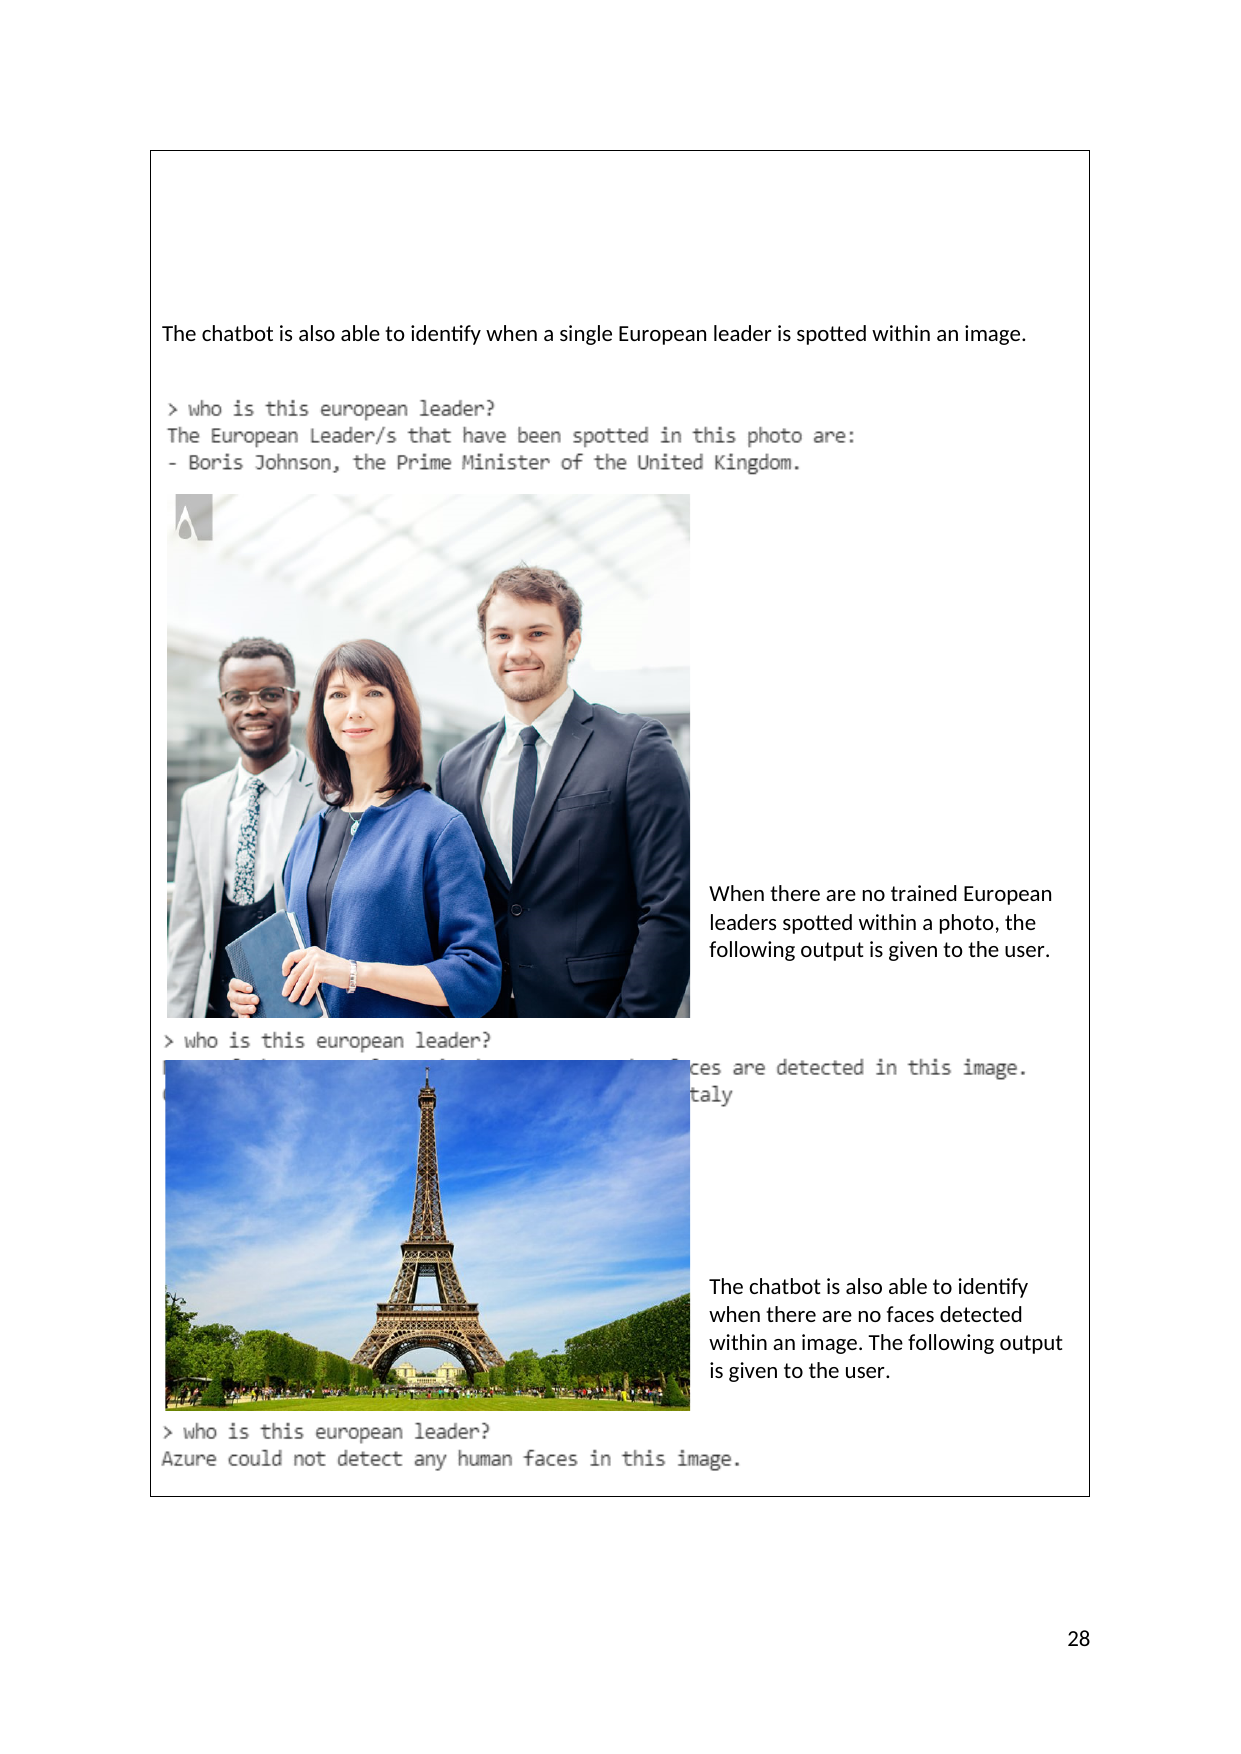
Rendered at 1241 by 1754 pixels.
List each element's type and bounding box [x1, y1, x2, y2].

picture [162, 394, 866, 476]
picture [167, 494, 691, 1018]
picture [157, 1420, 747, 1474]
picture [158, 1029, 1036, 1411]
table_header [151, 151, 1089, 1496]
